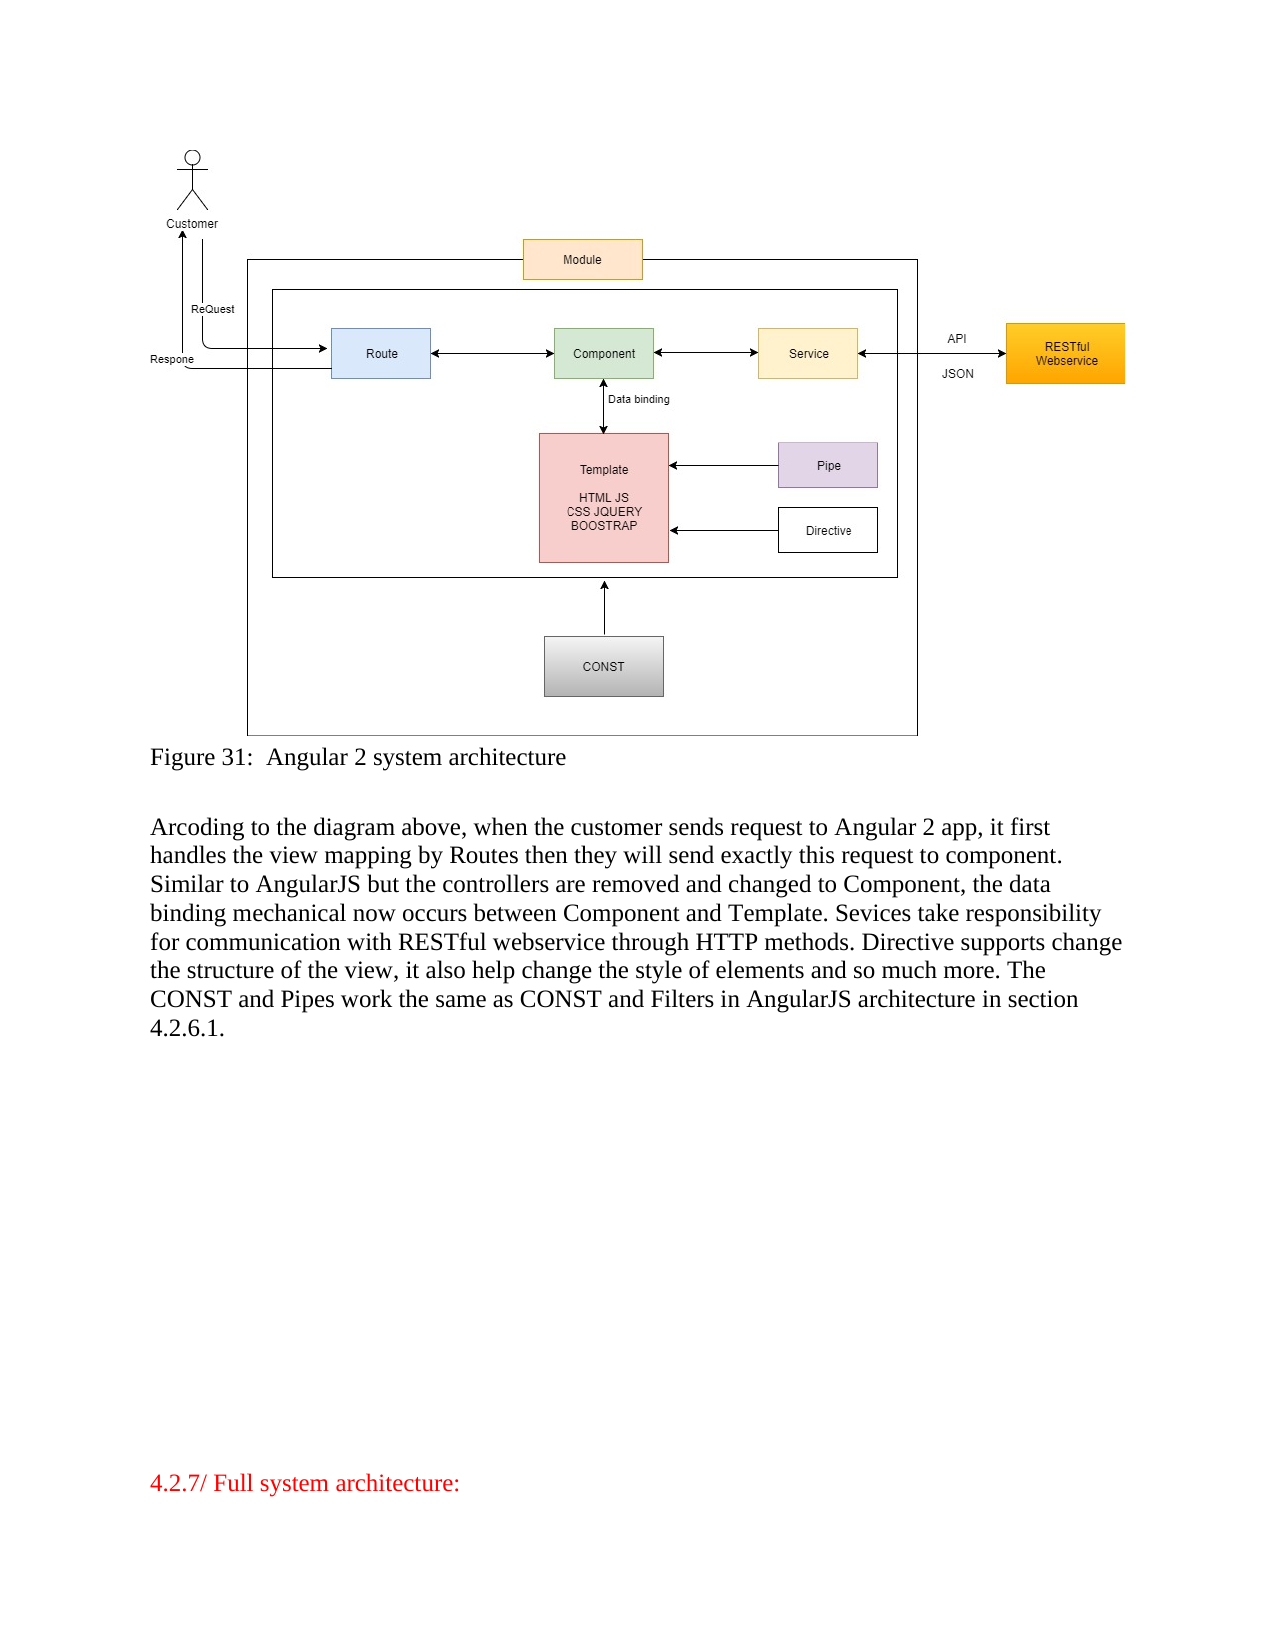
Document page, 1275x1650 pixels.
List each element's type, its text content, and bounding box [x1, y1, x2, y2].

text Arcoding to the diagram above, when the customer sends request to Angular 2 app, it first handles the view mapping by Routes then they will send exactly this request to component. Similar to AngularJS but the controllers are removed and changed to Component, the data binding mechanical now occurs between Component and Template. Sevices take responsibility for communication with RESTful webservice through HTTP methods. Directive supports change the structure of the view, it also help change the style of elements and so much more. The CONST and Pipes work the same as CONST and Filters in AngularJS architecture in section 4.2.6.1. [150, 812, 1125, 1042]
text 4.2.7/ Full system architecture: [150, 1468, 1125, 1497]
text Figure 31: Angular 2 system architecture [150, 742, 1125, 770]
picture [150, 150, 1125, 736]
